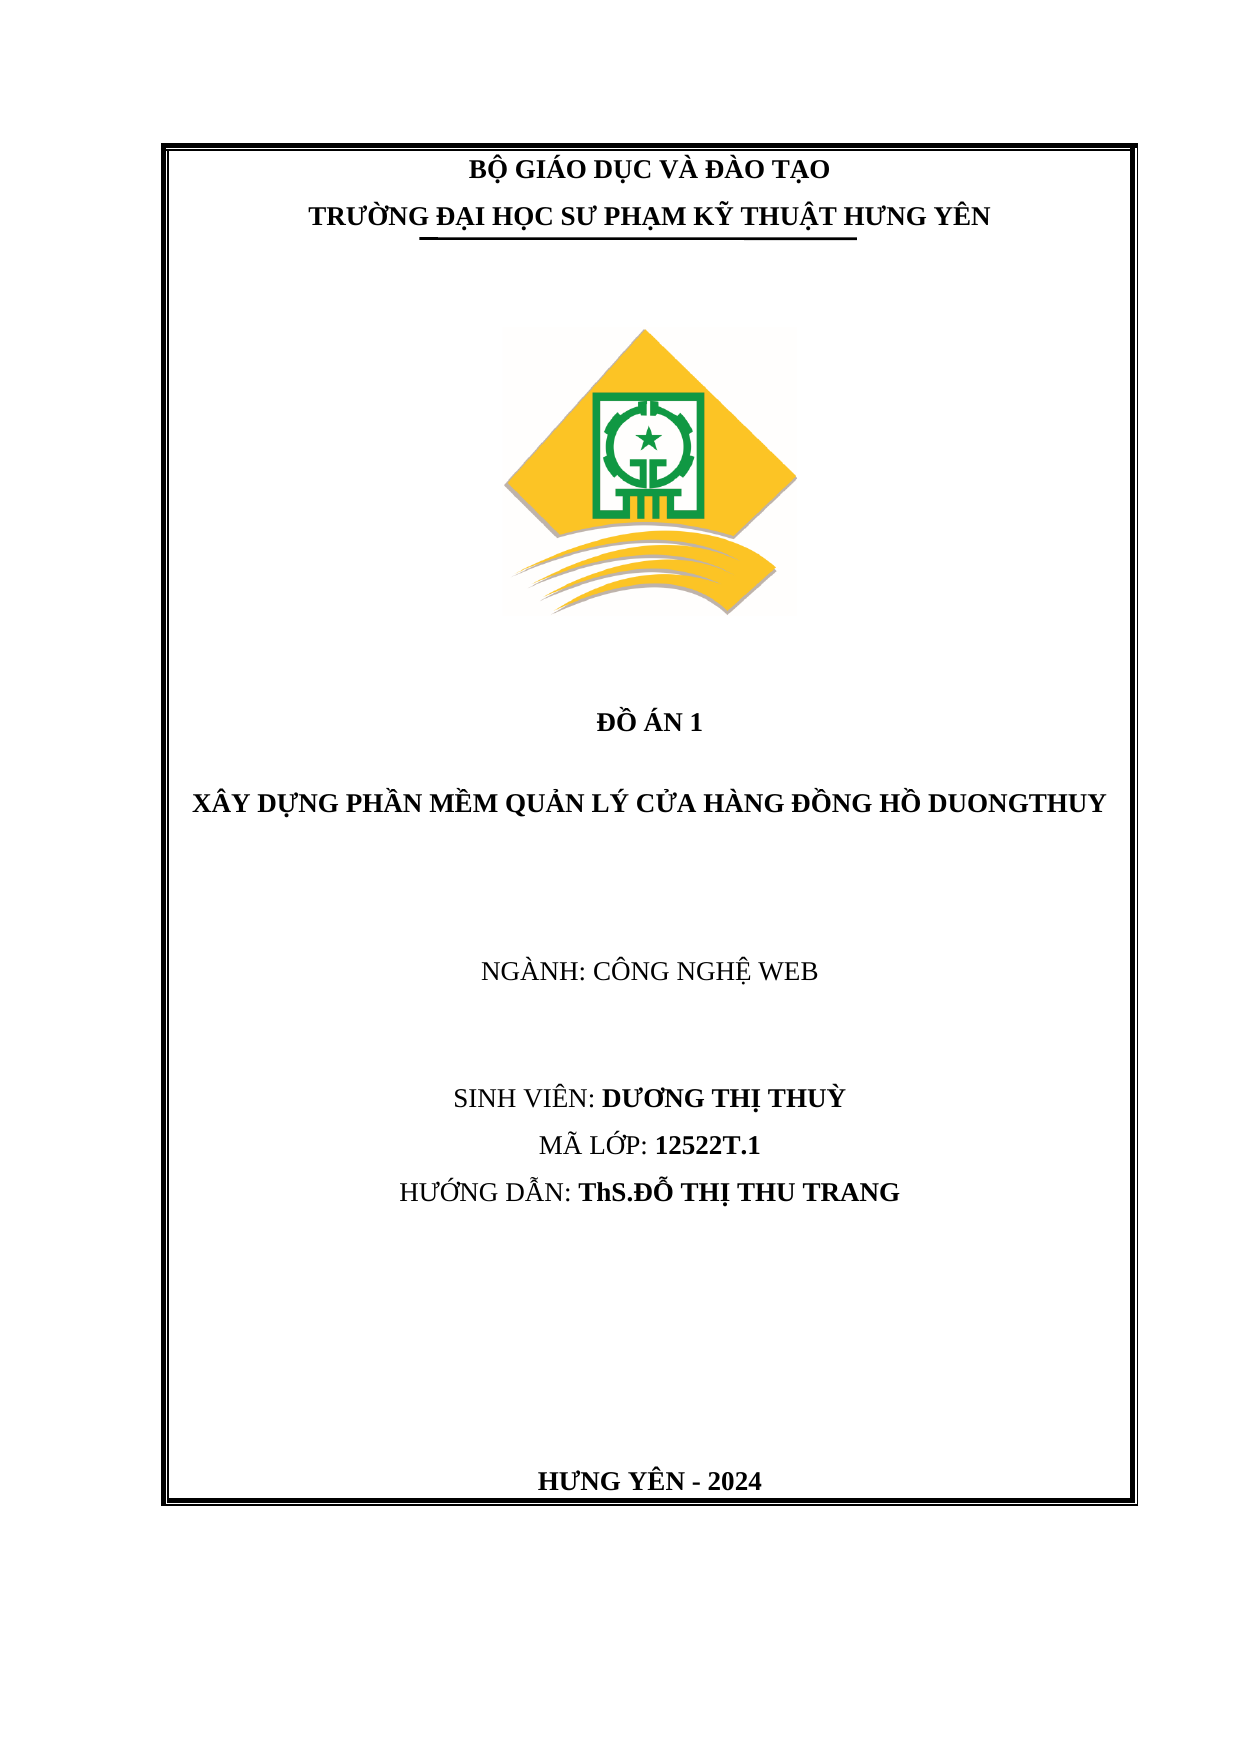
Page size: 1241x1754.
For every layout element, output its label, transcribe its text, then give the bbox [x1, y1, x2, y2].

text XÂY DỰNG PHẦN MỀM QUẢN LÝ CỬA HÀNG ĐỒNG HỒ DUONGTHUY [169, 777, 1130, 818]
text SINH VIÊN: DƯƠNG THỊ THUỲ [169, 1072, 1130, 1113]
text BỘ GIÁO DỤC VÀ ĐÀO TẠO [169, 151, 1130, 184]
text NGÀNH: CÔNG NGHỆ WEB [169, 945, 1130, 986]
picture [502, 327, 798, 616]
text HƯỚNG DẪN: ThS.ĐỖ THỊ THU TRANG [169, 1166, 1130, 1207]
text HƯNG YÊN - 2024 [169, 1455, 1130, 1498]
text ĐỒ ÁN 1 [169, 696, 1130, 737]
text MÃ LỚP: 12522T.1 [169, 1119, 1130, 1160]
text TRƯỜNG ĐẠI HỌC SƯ PHẠM KỸ THUẬT HƯNG YÊN [169, 190, 1130, 231]
